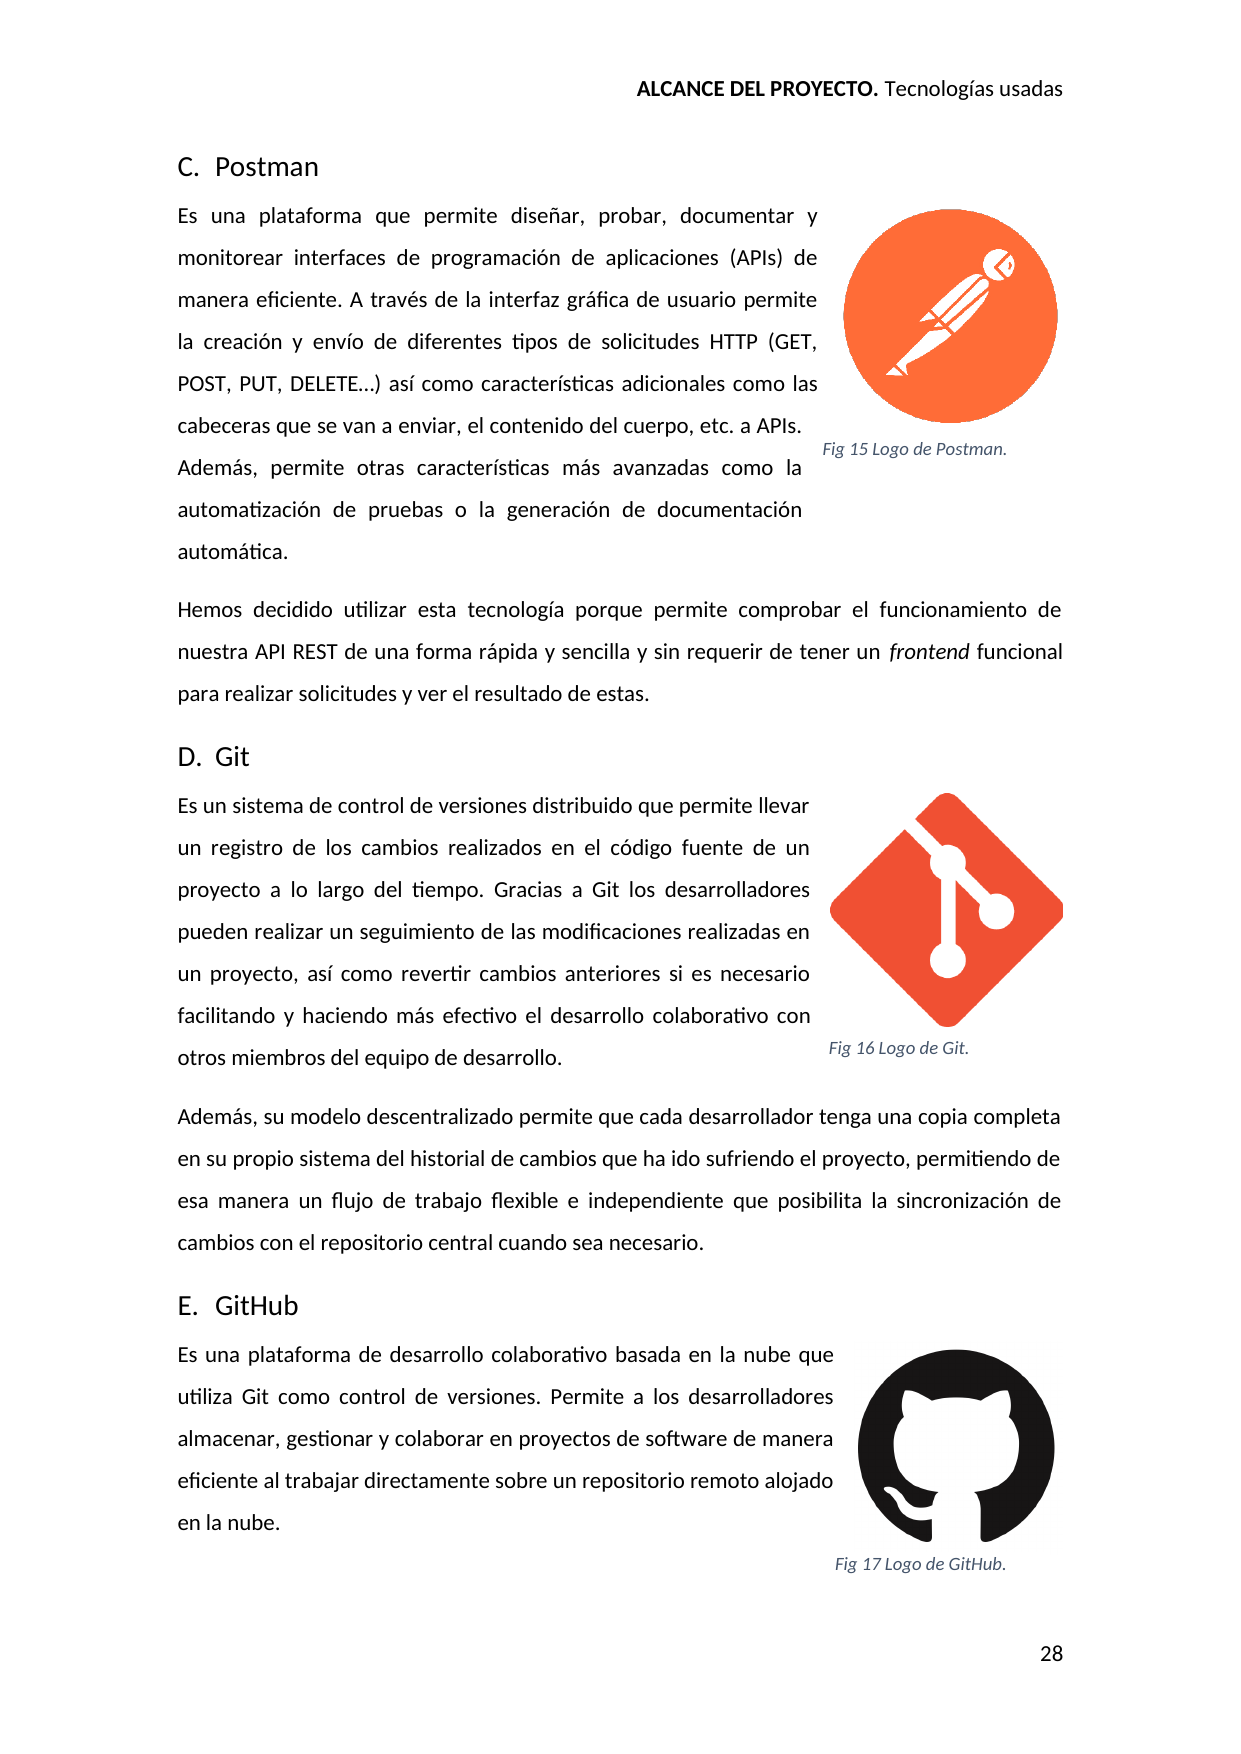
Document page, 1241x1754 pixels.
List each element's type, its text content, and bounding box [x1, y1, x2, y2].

picture [853, 1341, 1063, 1555]
list Postman [177, 148, 1063, 183]
text Es una plataforma que permite diseñar, probar, documentar y monitorear interfaces de programación de aplicaciones (APIs) de manera eficiente. A través de la interfaz gráfica de usuario permite la creación y envío de diferentes tipos de solicitudes HTTP (GET, POST, PUT, DELETE…) así como características adicionales como las cabeceras que se van a enviar, el contenido del cuerpo, etc. a APIs. Además, permite otras características más avanzadas como la automatización de pruebas o la generación de documentación automática. [177, 201, 1063, 565]
text Hemos decidido utilizar esta tecnología porque permite comprobar el funcionamiento de nuestra API REST de una forma rápida y sencilla y sin requerir de tener un frontend funcional para realizar solicitudes y ver el resultado de estas. [177, 596, 1063, 707]
text Además, su modelo descentralizado permite que cada desarrollador tenga una copia completa en su propio sistema del historial de cambios que ha ido sufriendo el proyecto, permitiendo de esa manera un flujo de trabajo flexible e independiente que posibilita la sincronización de cambios con el repositorio central cuando sea necesario. [177, 1102, 1063, 1256]
picture [830, 793, 1063, 1027]
list GitHub [177, 1287, 1063, 1322]
text Es una plataforma de desarrollo colaborativo basada en la nube que utiliza Git como control de versiones. Permite a los desarrolladores almacenar, gestionar y colaborar en proyectos de software de manera eficiente al trabajar directamente sobre un repositorio remoto alojado en la nube. [177, 1340, 1063, 1536]
text Es un sistema de control de versiones distribuido que permite llevar un registro de los cambios realizados en el código fuente de un proyecto a lo largo del tiempo. Gracias a Git los desarrolladores pueden realizar un seguimiento de las modificaciones realizadas en un proyecto, así como revertir cambios anteriores si es necesario facilitando y haciendo más efectivo el desarrollo colaborativo con otros miembros del equipo de desarrollo. [177, 792, 1063, 1071]
picture [837, 203, 1063, 430]
list Git [177, 738, 1063, 774]
